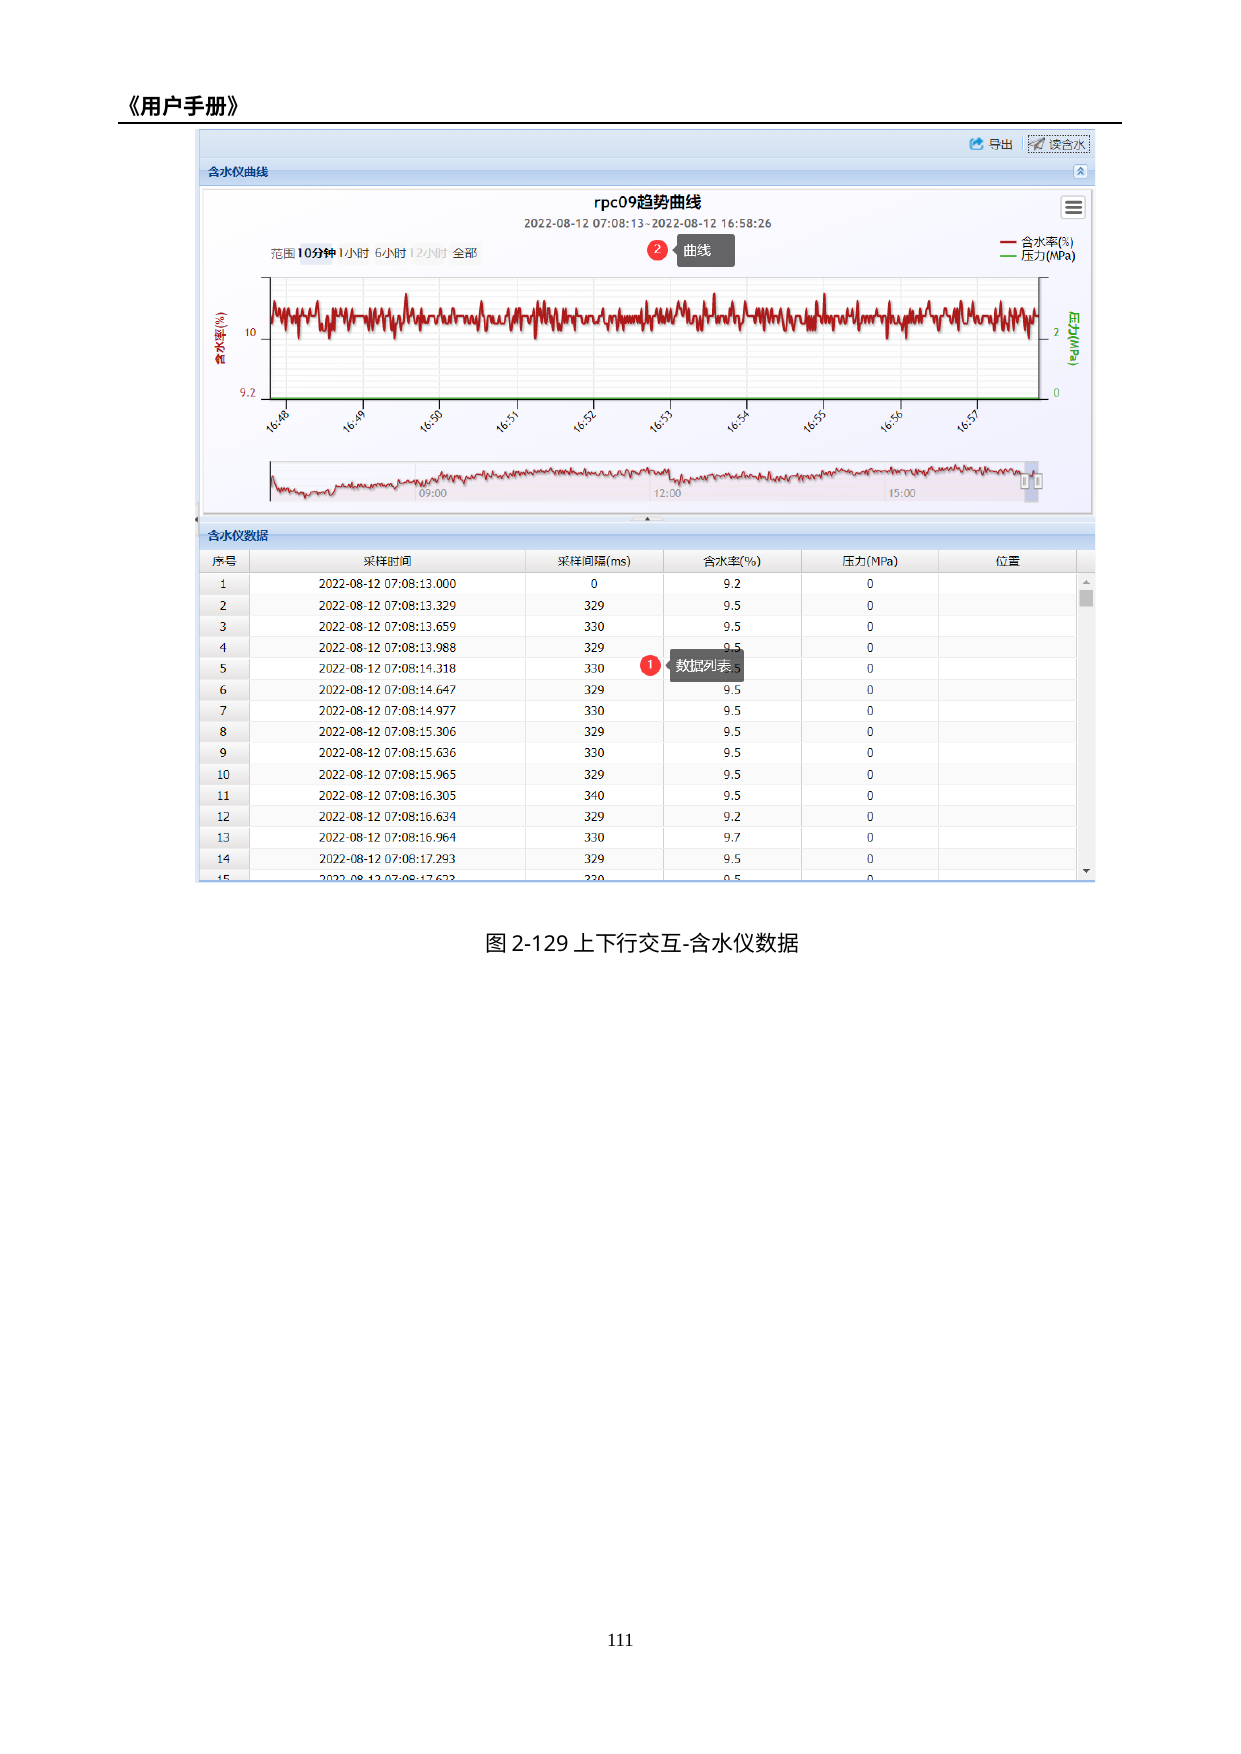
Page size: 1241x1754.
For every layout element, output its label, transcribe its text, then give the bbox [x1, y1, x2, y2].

picture [195, 129, 1096, 883]
text 图2-129上下行交互-含水仪数据 [118, 925, 1122, 959]
